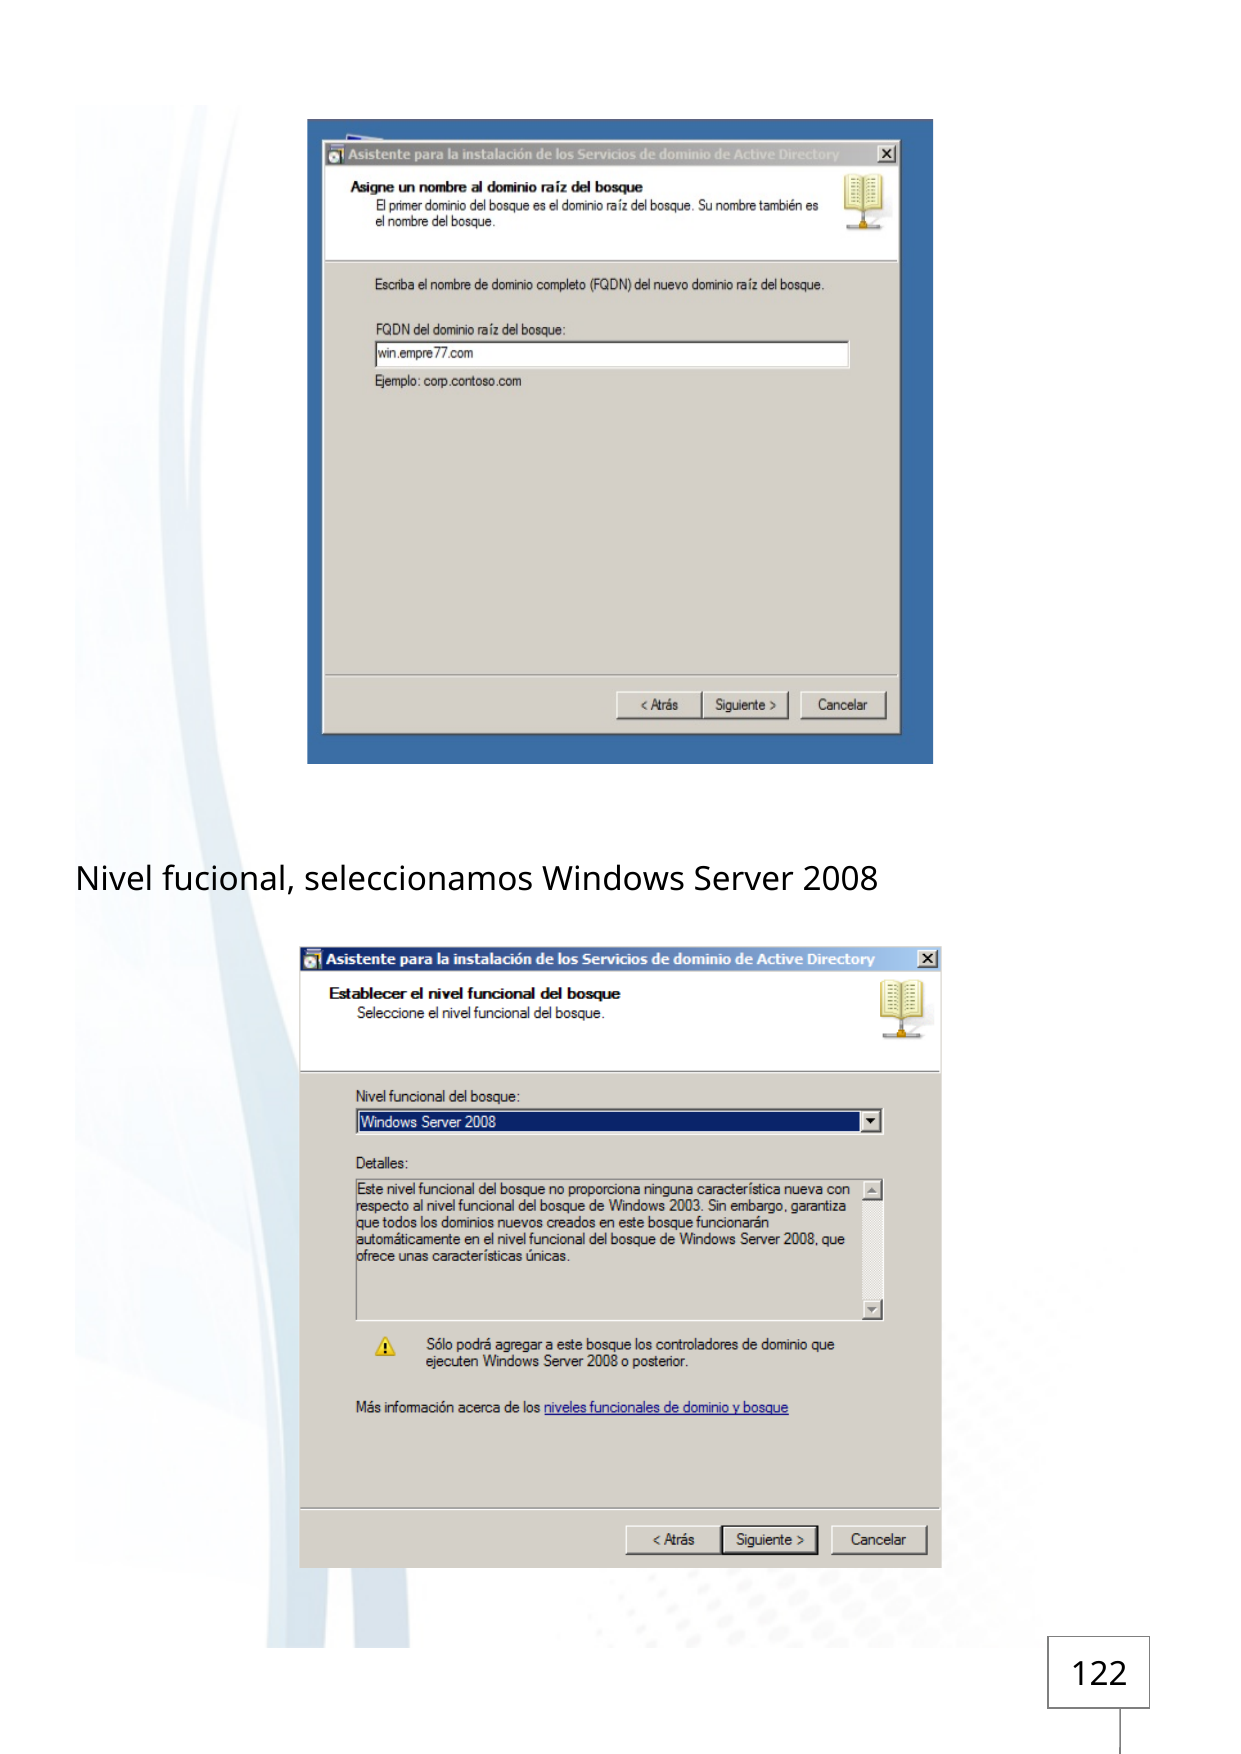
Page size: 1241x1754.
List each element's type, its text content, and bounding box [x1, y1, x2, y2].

text Nivel fucional, seleccionamos Windows Server 2008 [75, 854, 1165, 900]
picture [75, 105, 1165, 854]
picture [1049, 1637, 1149, 1648]
picture [75, 900, 1165, 1648]
